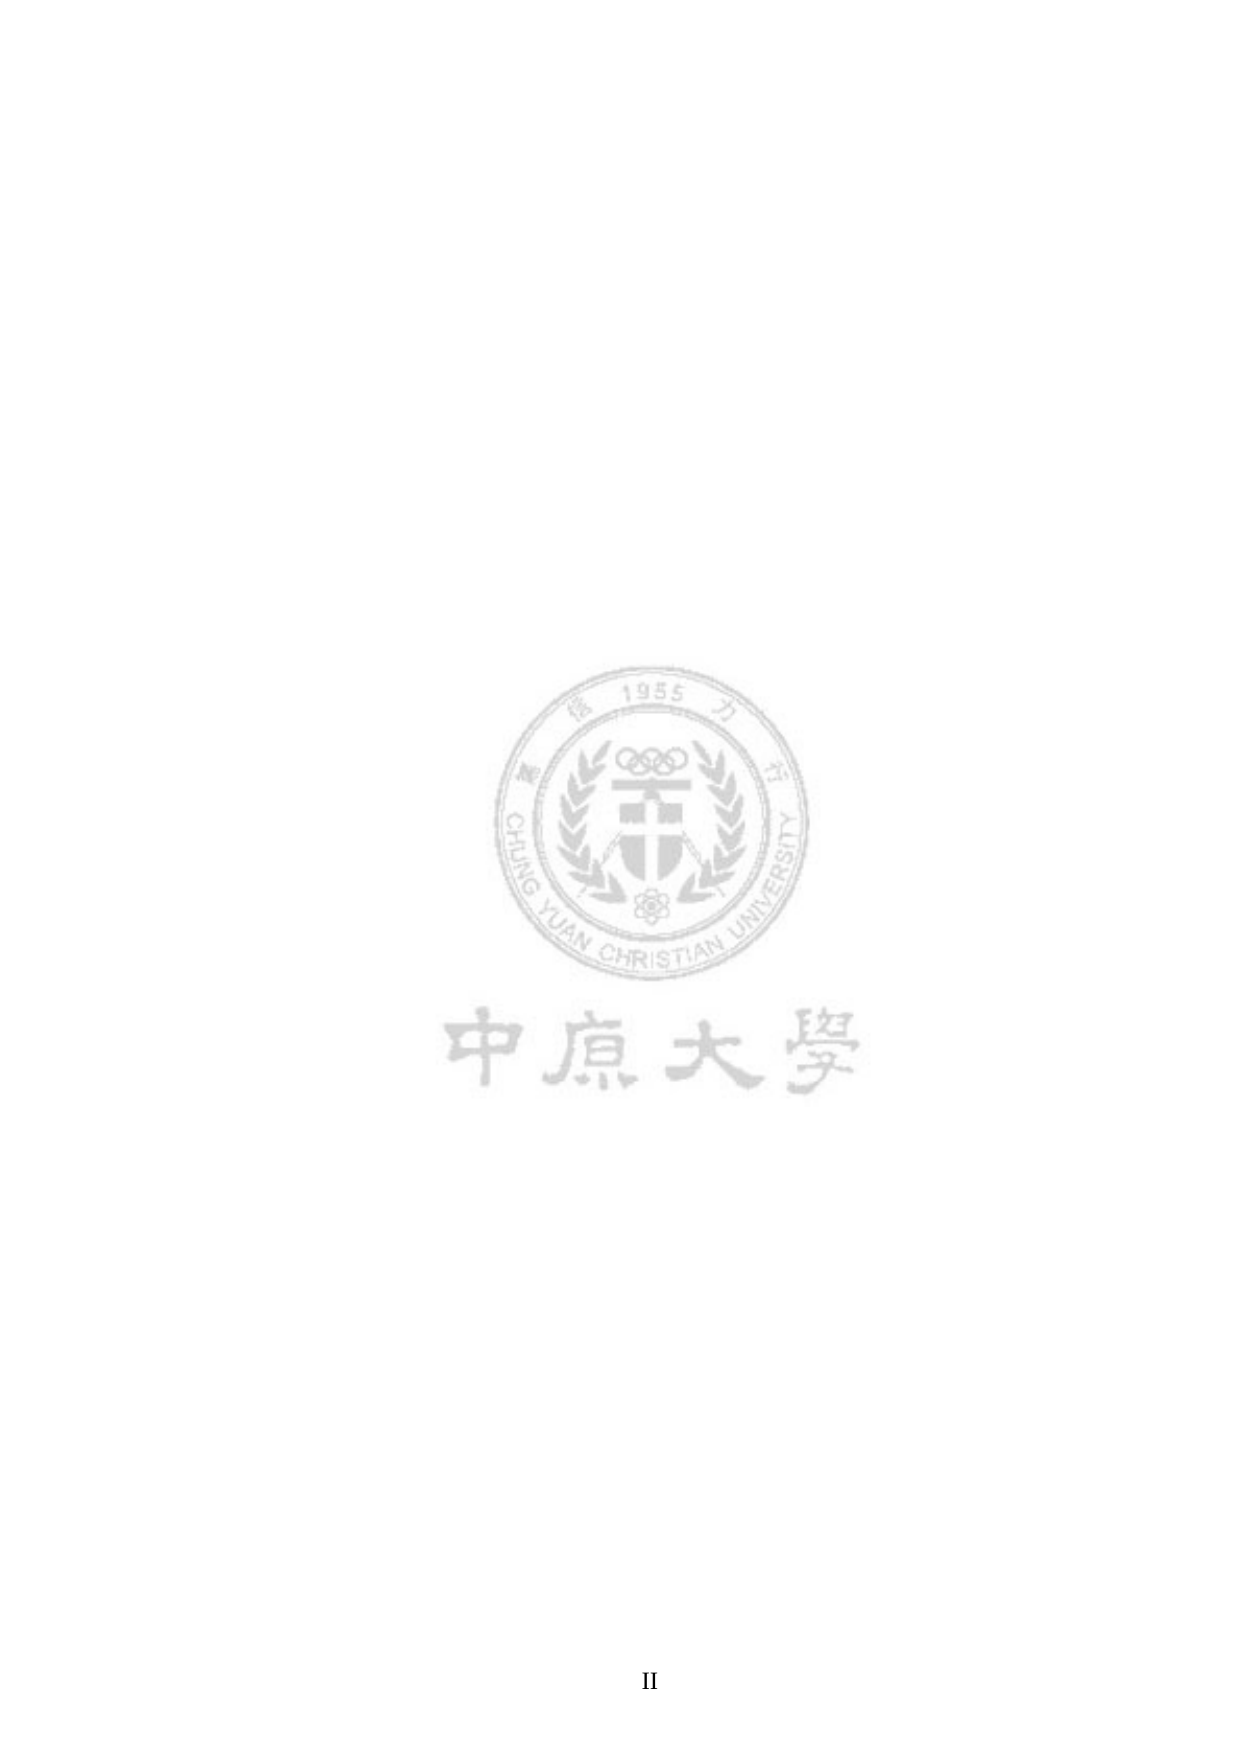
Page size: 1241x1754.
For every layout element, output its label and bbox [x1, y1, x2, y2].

picture [420, 647, 879, 1107]
